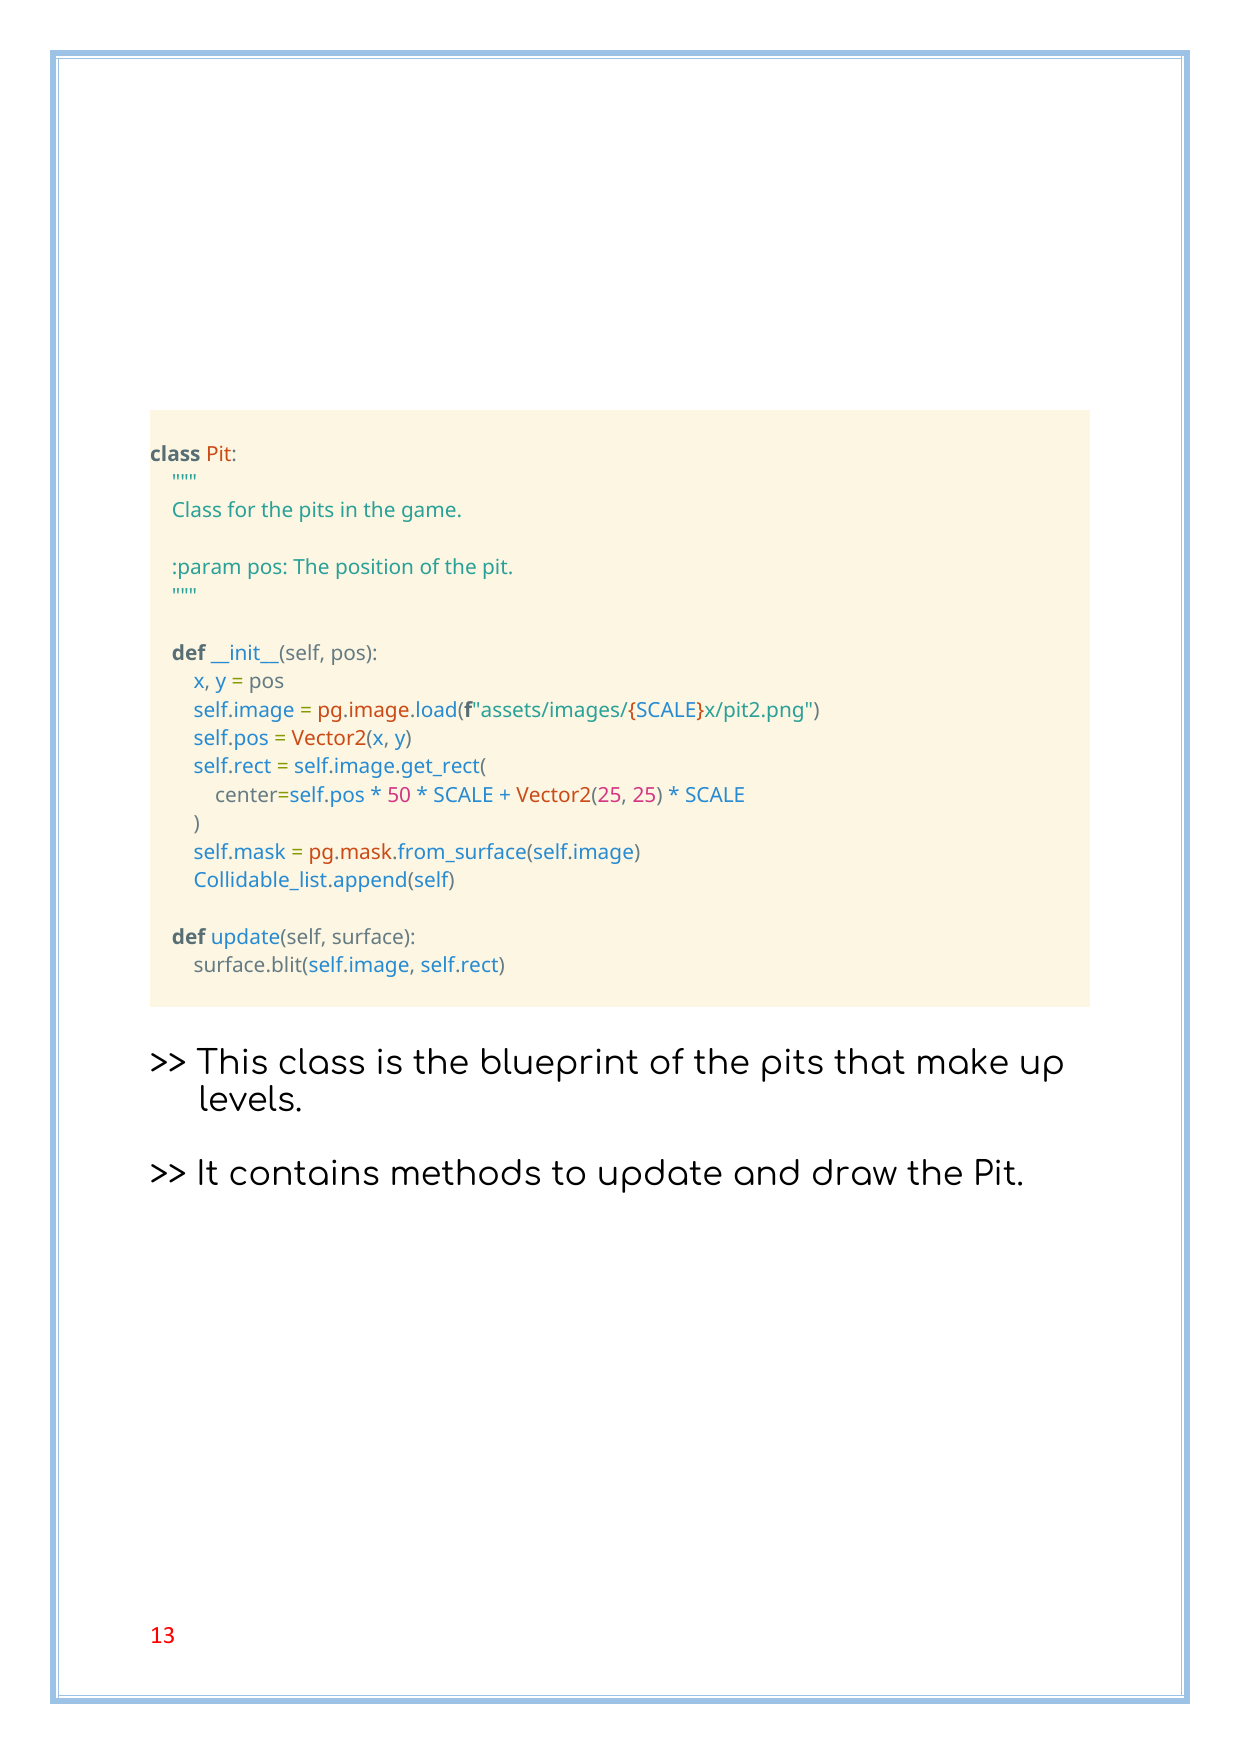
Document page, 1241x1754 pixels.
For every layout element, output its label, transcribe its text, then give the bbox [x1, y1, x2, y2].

text self.pos = Vector2(x, y) [150, 723, 1090, 752]
text self.image = pg.image.load(f"assets/images/{SCALE}x/pit2.png") [150, 695, 1090, 723]
text self.mask = pg.mask.from_surface(self.image) [150, 837, 1090, 865]
text surface.blit(self.image, self.rect) [150, 951, 1090, 979]
text """ [150, 581, 1090, 609]
text class Pit: [150, 439, 1090, 467]
text ) [150, 808, 1090, 837]
text :param pos: The position of the pit. [150, 552, 1090, 581]
text def __init__(self, pos): [150, 638, 1090, 666]
text self.rect = self.image.get_rect( [150, 752, 1090, 780]
text x, y = pos [150, 666, 1090, 695]
text """ [150, 467, 1090, 496]
text levels. [150, 1082, 1090, 1119]
text >> It contains methods to update and draw the Pit. [150, 1156, 1090, 1193]
text >> This class is the blueprint of the pits that make up [150, 1045, 1090, 1082]
text Class for the pits in the game. [150, 496, 1090, 524]
text def update(self, surface): [150, 922, 1090, 951]
text Collidable_list.append(self) [150, 865, 1090, 894]
text center=self.pos * 50 * SCALE + Vector2(25, 25) * SCALE [150, 780, 1090, 808]
